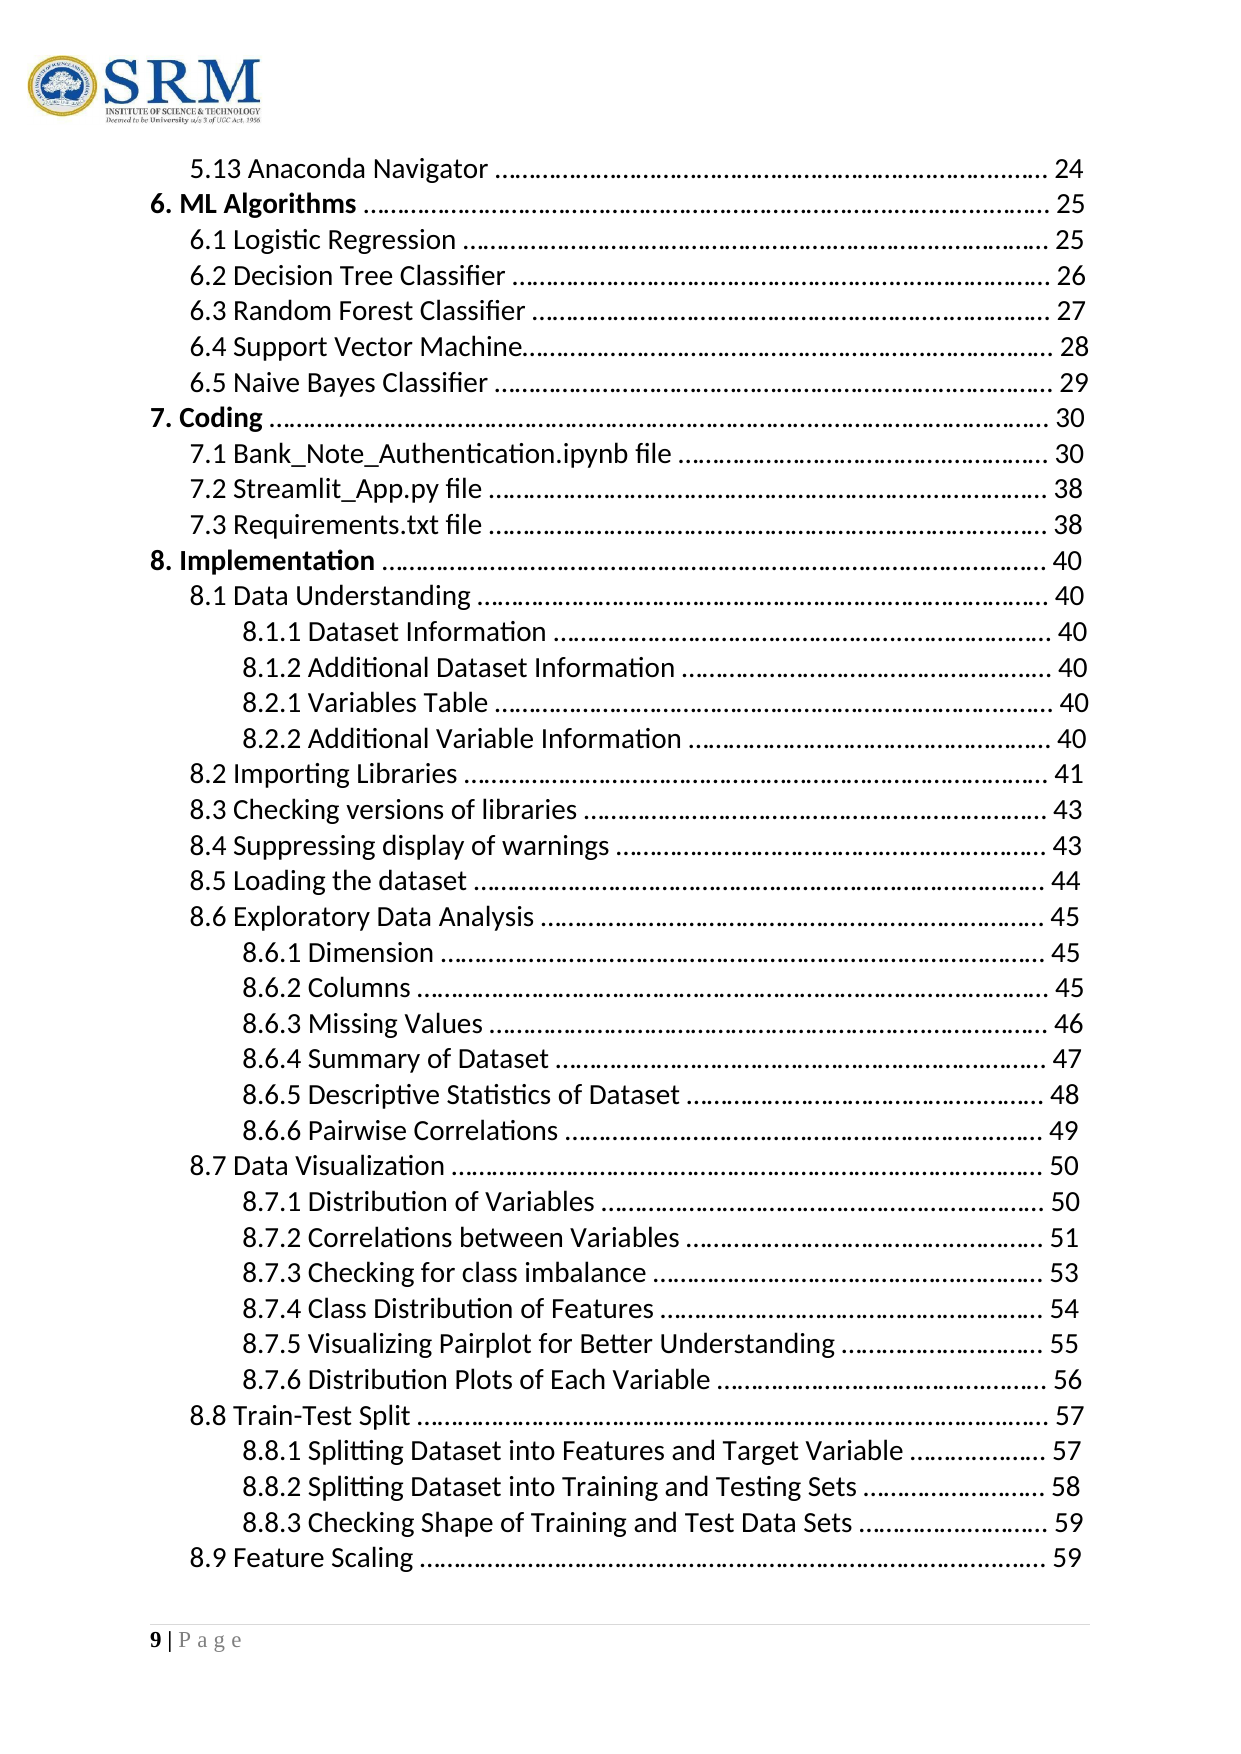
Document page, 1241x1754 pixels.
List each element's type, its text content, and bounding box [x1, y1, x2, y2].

text 8.7.1 Distribution of Variables ………………………………………………………… 50 [150, 1183, 1090, 1219]
text 7.2 Streamlit_App.py file ………………………………………………………..……………… 38 [150, 471, 1090, 506]
text 8.2.2 Additional Variable Information ……………………………………………… 40 [150, 720, 1090, 756]
text 8.7.3 Checking for class imbalance ……………………………………….………… 53 [150, 1254, 1090, 1290]
text 8.8.2 Splitting Dataset into Training and Testing Sets ……………………… 58 [150, 1468, 1090, 1504]
text 8.7.2 Correlations between Variables …………………………………..………… 51 [150, 1219, 1090, 1254]
text 8.8 Train-Test Split …………………………………………………………………………….…… 57 [150, 1397, 1090, 1432]
text 8.6.5 Descriptive Statistics of Dataset ……………………………………..……… 48 [150, 1076, 1090, 1112]
text 5.13 Anaconda Navigator ………………………………………………………..………..…… 24 [150, 150, 1090, 186]
text 8.7 Data Visualization …………………………………………………………………….……… 50 [150, 1147, 1090, 1183]
text 8.6.3 Missing Values ………………………………………………………..……………… 46 [150, 1005, 1090, 1041]
text 8.6.4 Summary of Dataset ……………………………………………………….……… 47 [150, 1041, 1090, 1076]
text 8.5 Loading the dataset ……………………………………………………………….………… 44 [150, 862, 1090, 898]
text 8.3 Checking versions of libraries …………………………………………………………… 43 [150, 791, 1090, 827]
text 7.3 Requirements.txt file …………………………………………………………………..…… 38 [150, 506, 1090, 542]
text 8.2.1 Variables Table …………………………………………………………………..…… 40 [150, 684, 1090, 720]
text 7. Coding ………………………………………………………………………..…………………………… 30 [150, 399, 1090, 435]
text 6.2 Decision Tree Classifier …………………………………………………..………………… 26 [150, 257, 1090, 292]
text 8.4 Suppressing display of warnings ………………………………….…………………… 43 [150, 827, 1090, 862]
text 6.1 Logistic Regression ……………………………………………….……………..…………… 25 [150, 221, 1090, 257]
text 8.6.6 Pairwise Correlations ………………………………………………………..…… 49 [150, 1112, 1090, 1147]
text 8.1.1 Dataset Information ……………………………………………..………………… 40 [150, 613, 1090, 649]
text 8.6 Exploratory Data Analysis ………………………………………………………………… 45 [150, 898, 1090, 934]
text 6.5 Naive Bayes Classifier …………………………………………………………..…………… 29 [150, 364, 1090, 399]
text 7.1 Bank_Note_Authentication.ipynb file ………………………………….…………… 30 [150, 435, 1090, 471]
text 8. Implementation ……………………………………………………………………………………… 40 [150, 542, 1090, 577]
text 8.6.1 Dimension ……………………………………………………………………………… 45 [150, 934, 1090, 969]
text 6. ML Algorithms …………………………………………………………………….…………..……… 25 [150, 186, 1090, 221]
text 8.9 Feature Scaling …………………………………………………………………………..….… 59 [150, 1539, 1090, 1575]
text 8.7.4 Class Distribution of Features ………………………………………………… 54 [150, 1290, 1090, 1326]
text 8.8.3 Checking Shape of Training and Test Data Sets …………….………… 59 [150, 1504, 1090, 1539]
text 8.7.5 Visualizing Pairplot for Better Understanding ………………………… 55 [150, 1326, 1090, 1361]
text 8.1 Data Understanding …………………………………………………….…………………… 40 [150, 577, 1090, 613]
text 8.2 Importing Libraries …………………………………………………………………………… 41 [150, 756, 1090, 791]
text 6.3 Random Forest Classifier ……………………………………………………..…………… 27 [150, 292, 1090, 328]
text 8.1.2 Additional Dataset Information …………………………………………….… 40 [150, 649, 1090, 684]
text 8.8.1 Splitting Dataset into Features and Target Variable ………..……… 57 [150, 1432, 1090, 1468]
text 8.7.6 Distribution Plots of Each Variable ………………………………….……… 56 [150, 1361, 1090, 1397]
picture [27, 55, 263, 125]
text 8.6.2 Columns ……………………………………………………………………….………… 45 [150, 969, 1090, 1005]
text 6.4 Support Vector Machine…………………………………………………….……………… 28 [150, 328, 1090, 364]
